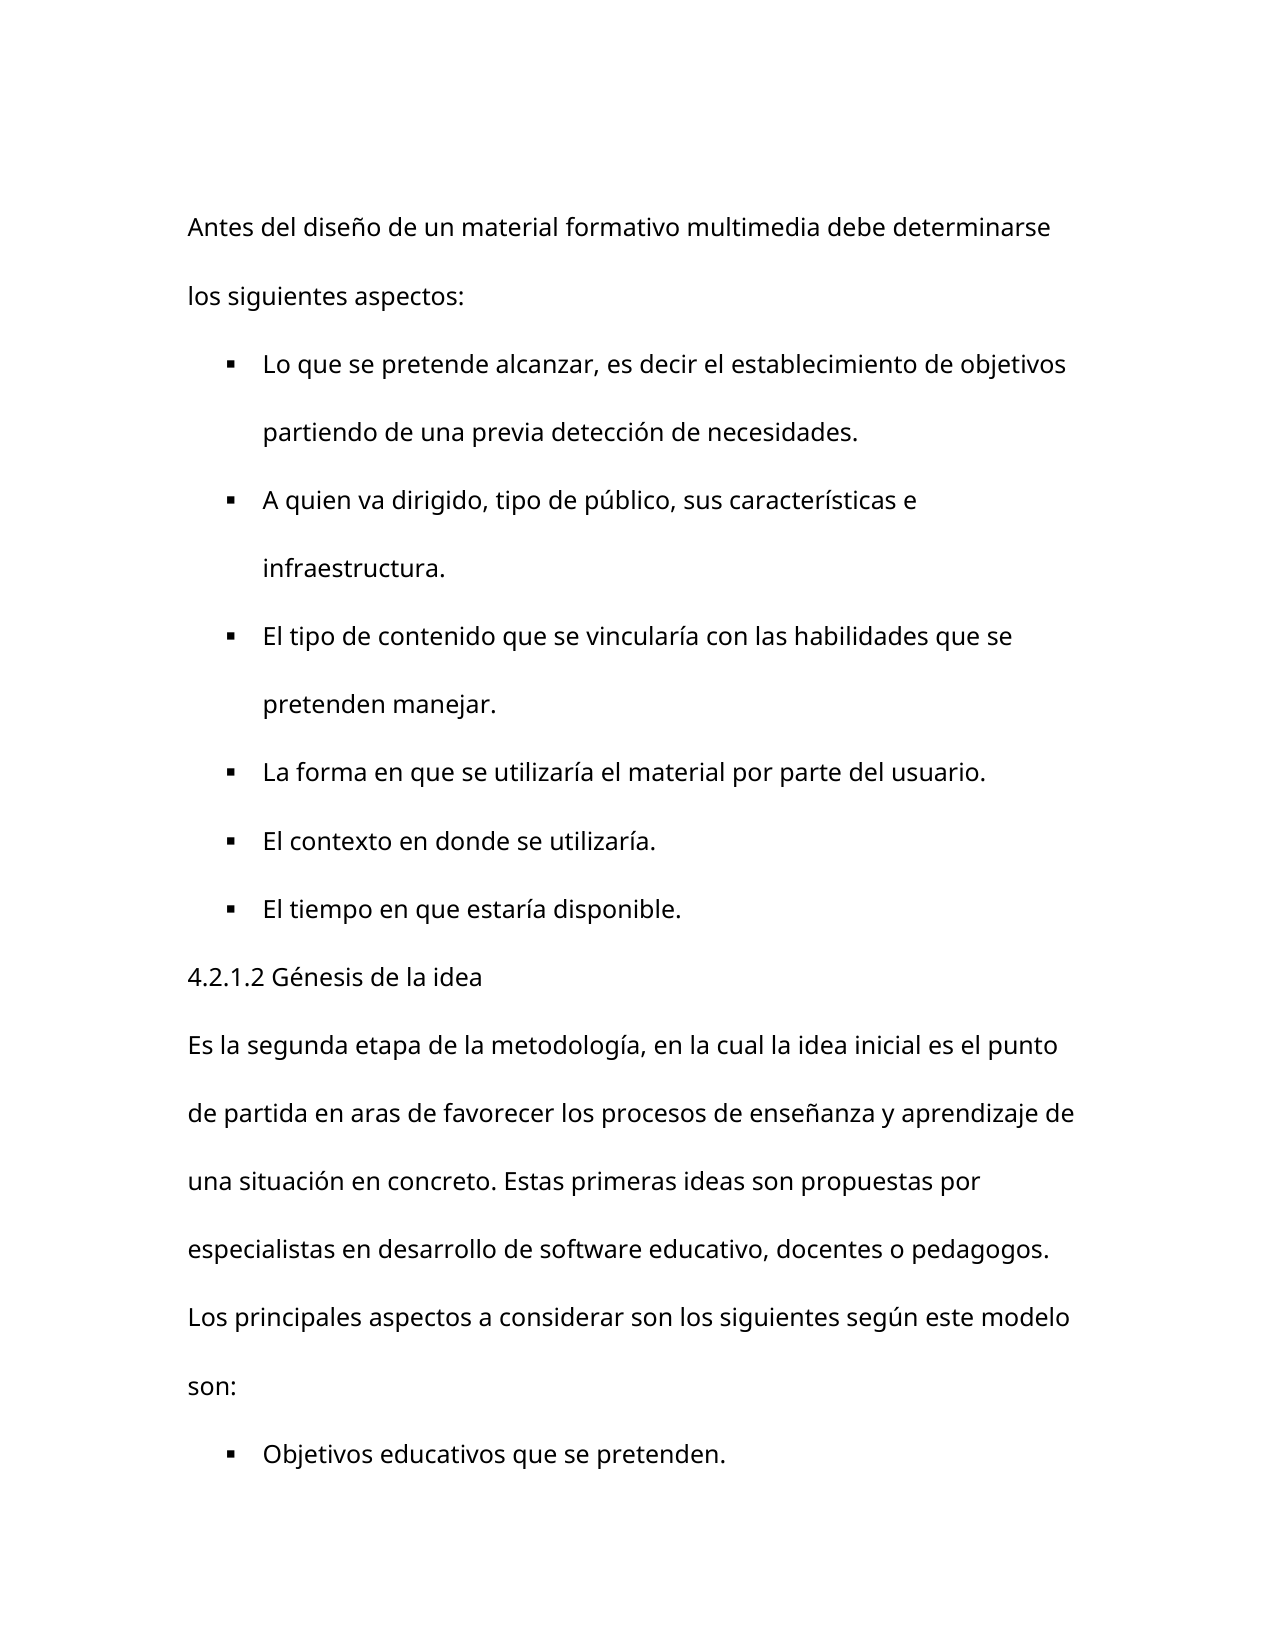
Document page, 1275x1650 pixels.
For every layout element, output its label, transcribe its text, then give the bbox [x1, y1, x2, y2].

text Antes del diseño de un material formativo multimedia debe determinarse los siguientes aspectos: [187, 210, 1087, 312]
list El contexto en donde se utilizaría. [225, 823, 1087, 857]
list El tipo de contenido que se vincularía con las habilidades que se pretenden manejar. [225, 619, 1087, 721]
text 4.2.1.2 Génesis de la idea [187, 959, 1087, 993]
text Es la segunda etapa de la metodología, en la cual la idea inicial es el punto de partida en aras de favorecer los procesos de enseñanza y aprendizaje de una situación en concreto. Estas primeras ideas son propuestas por especialistas en desarrollo de software educativo, docentes o pedagogos. [187, 1027, 1087, 1266]
text Los principales aspectos a considerar son los siguientes según este modelo son: [187, 1300, 1087, 1402]
list A quien va dirigido, tipo de público, sus características e infraestructura. [225, 482, 1087, 585]
list Lo que se pretende alcanzar, es decir el establecimiento de objetivos partiendo de una previa detección de necesidades. [225, 346, 1087, 448]
list Objetivos educativos que se pretenden. [225, 1436, 1087, 1470]
list El tiempo en que estaría disponible. [225, 891, 1087, 925]
list La forma en que se utilizaría el material por parte del usuario. [225, 755, 1087, 789]
